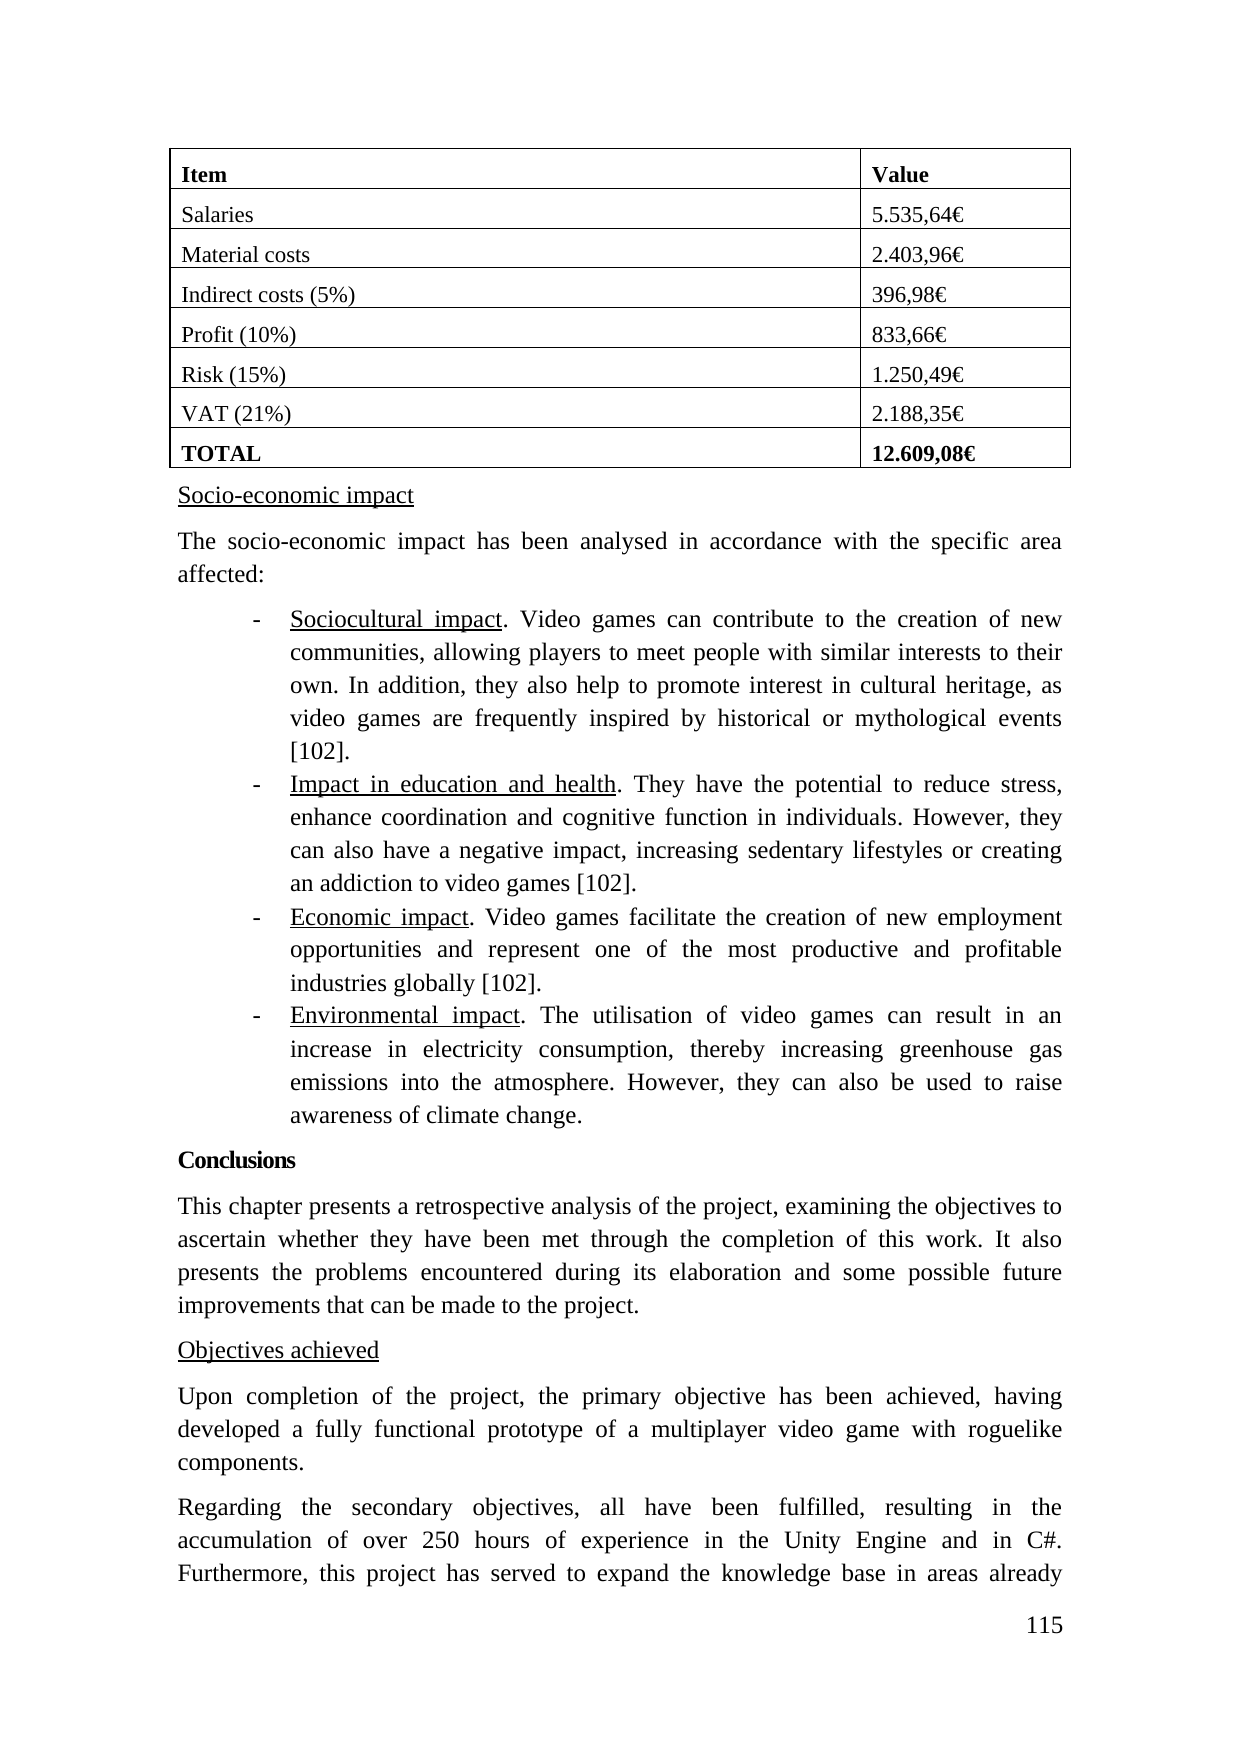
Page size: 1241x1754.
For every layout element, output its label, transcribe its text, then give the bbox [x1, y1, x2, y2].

text Upon completion of the project, the primary objective has been achieved, having developed a fully functional prototype of a multiplayer video game with roguelike components. [177, 1381, 1063, 1476]
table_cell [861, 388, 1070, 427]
text Socio-economic impact [177, 480, 1063, 509]
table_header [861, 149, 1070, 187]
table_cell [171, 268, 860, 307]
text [177, 1492, 1063, 1587]
list Impact in education and health. They have the potential to reduce stress, enhance coordination and cognitive function in individuals. However, they can also have a negative impact, increasing sedentary lifestyles or creating an addiction to video games [102]. [252, 769, 1063, 897]
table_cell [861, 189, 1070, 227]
text The socio-economic impact has been analysed in accordance with the specific area affected: [177, 526, 1063, 588]
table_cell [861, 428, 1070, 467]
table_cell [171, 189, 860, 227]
text Conclusions [177, 1145, 1063, 1174]
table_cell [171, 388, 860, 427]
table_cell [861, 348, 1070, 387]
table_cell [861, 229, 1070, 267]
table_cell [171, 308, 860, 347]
list Economic impact. Video games facilitate the creation of new employment opportunities and represent one of the most productive and profitable industries globally [102]. [252, 902, 1063, 996]
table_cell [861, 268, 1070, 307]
list Environmental impact. The utilisation of video games can result in an increase in electricity consumption, thereby increasing greenhouse gas emissions into the atmosphere. However, they can also be used to raise awareness of climate change. [252, 1001, 1063, 1128]
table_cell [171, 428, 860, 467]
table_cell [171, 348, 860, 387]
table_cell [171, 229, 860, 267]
text This chapter presents a retrospective analysis of the project, examining the objectives to ascertain whether they have been met through the completion of this work. It also presents the problems encountered during its elaboration and some possible future improvements that can be made to the project. [177, 1191, 1063, 1318]
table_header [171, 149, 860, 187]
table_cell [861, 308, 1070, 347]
list Sociocultural impact. Video games can contribute to the creation of new communities, allowing players to meet people with similar interests to their own. In addition, they also help to promote interest in cultural heritage, as video games are frequently inspired by historical or mythological events [102]. [252, 604, 1063, 765]
text Objectives achieved [177, 1335, 1063, 1364]
